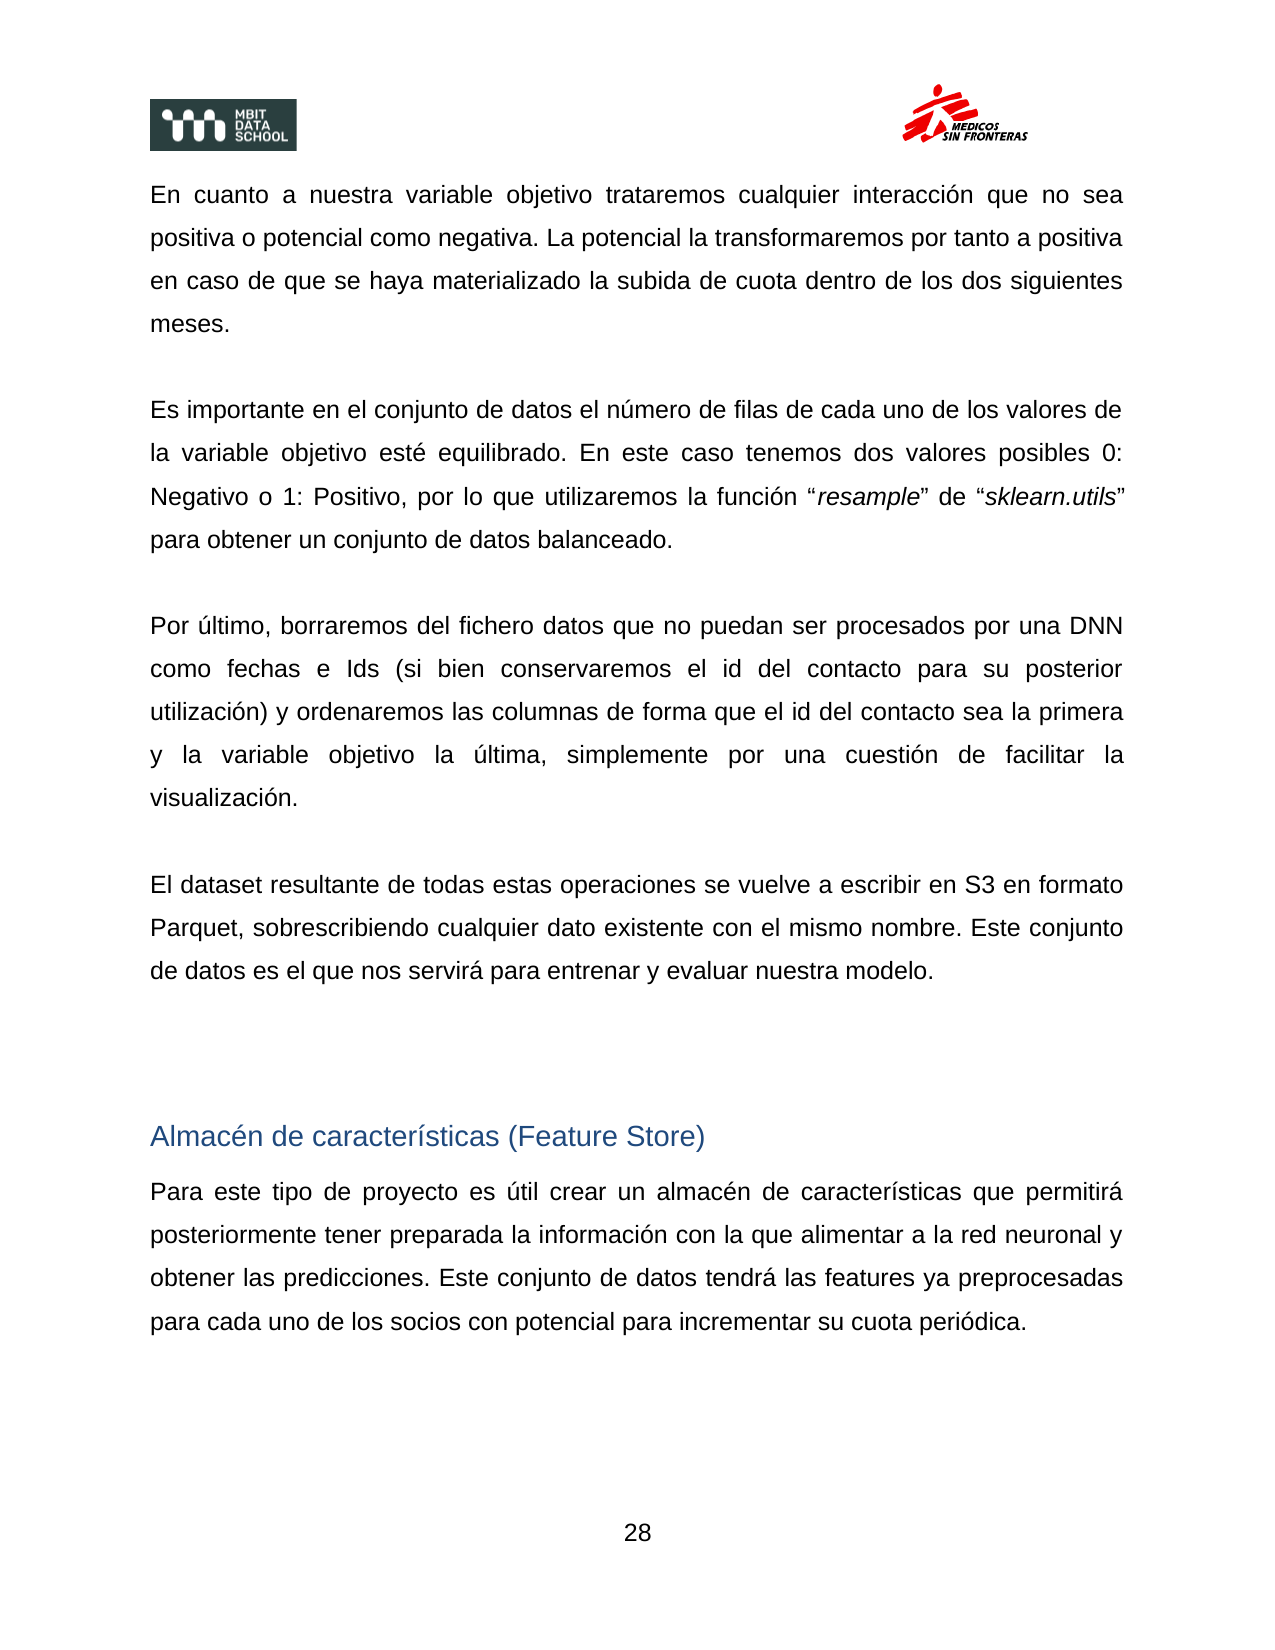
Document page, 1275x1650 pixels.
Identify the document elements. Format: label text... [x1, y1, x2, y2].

text Por último, borraremos del fichero datos que no puedan ser procesados por una DNN como fechas e Ids (si bien conservaremos el id del contacto para su posterior utilización) y ordenaremos las columnas de forma que el id del contacto sea la primera y la variable objetivo la última, simplemente por una cuestión de facilitar la visualización. [150, 611, 1125, 812]
text Es importante en el conjunto de datos el número de filas de cada uno de los valores de la variable objetivo esté equilibrado. En este caso tenemos dos valores posibles 0: Negativo o 1: Positivo, por lo que utilizaremos la función “resample” de “sklearn.utils” para obtener un conjunto de datos balanceado. [150, 395, 1125, 553]
picture [150, 99, 297, 151]
subtitle Almacén de características (Feature Store) [150, 1118, 1125, 1152]
text En cuanto a nuestra variable objetivo trataremos cualquier interacción que no sea positiva o potencial como negativa. La potencial la transformaremos por tanto a positiva en caso de que se haya materializado la subida de cuota dentro de los dos siguientes meses. [150, 179, 1125, 338]
text Para este tipo de proyecto es útil crear un almacén de características que permitirá posteriormente tener preparada la información con la que alimentar a la red neuronal y obtener las predicciones. Este conjunto de datos tendrá las features ya preprocesadas para cada uno de los socios con potencial para incrementar su cuota periódica. [150, 1177, 1125, 1335]
text El dataset resultante de todas estas operaciones se vuelve a escribir en S3 en formato Parquet, sobrescribiendo cualquier dato existente con el mismo nombre. Este conjunto de datos es el que nos servirá para entrenar y evaluar nuestra modelo. [150, 869, 1125, 984]
picture [893, 75, 1036, 151]
